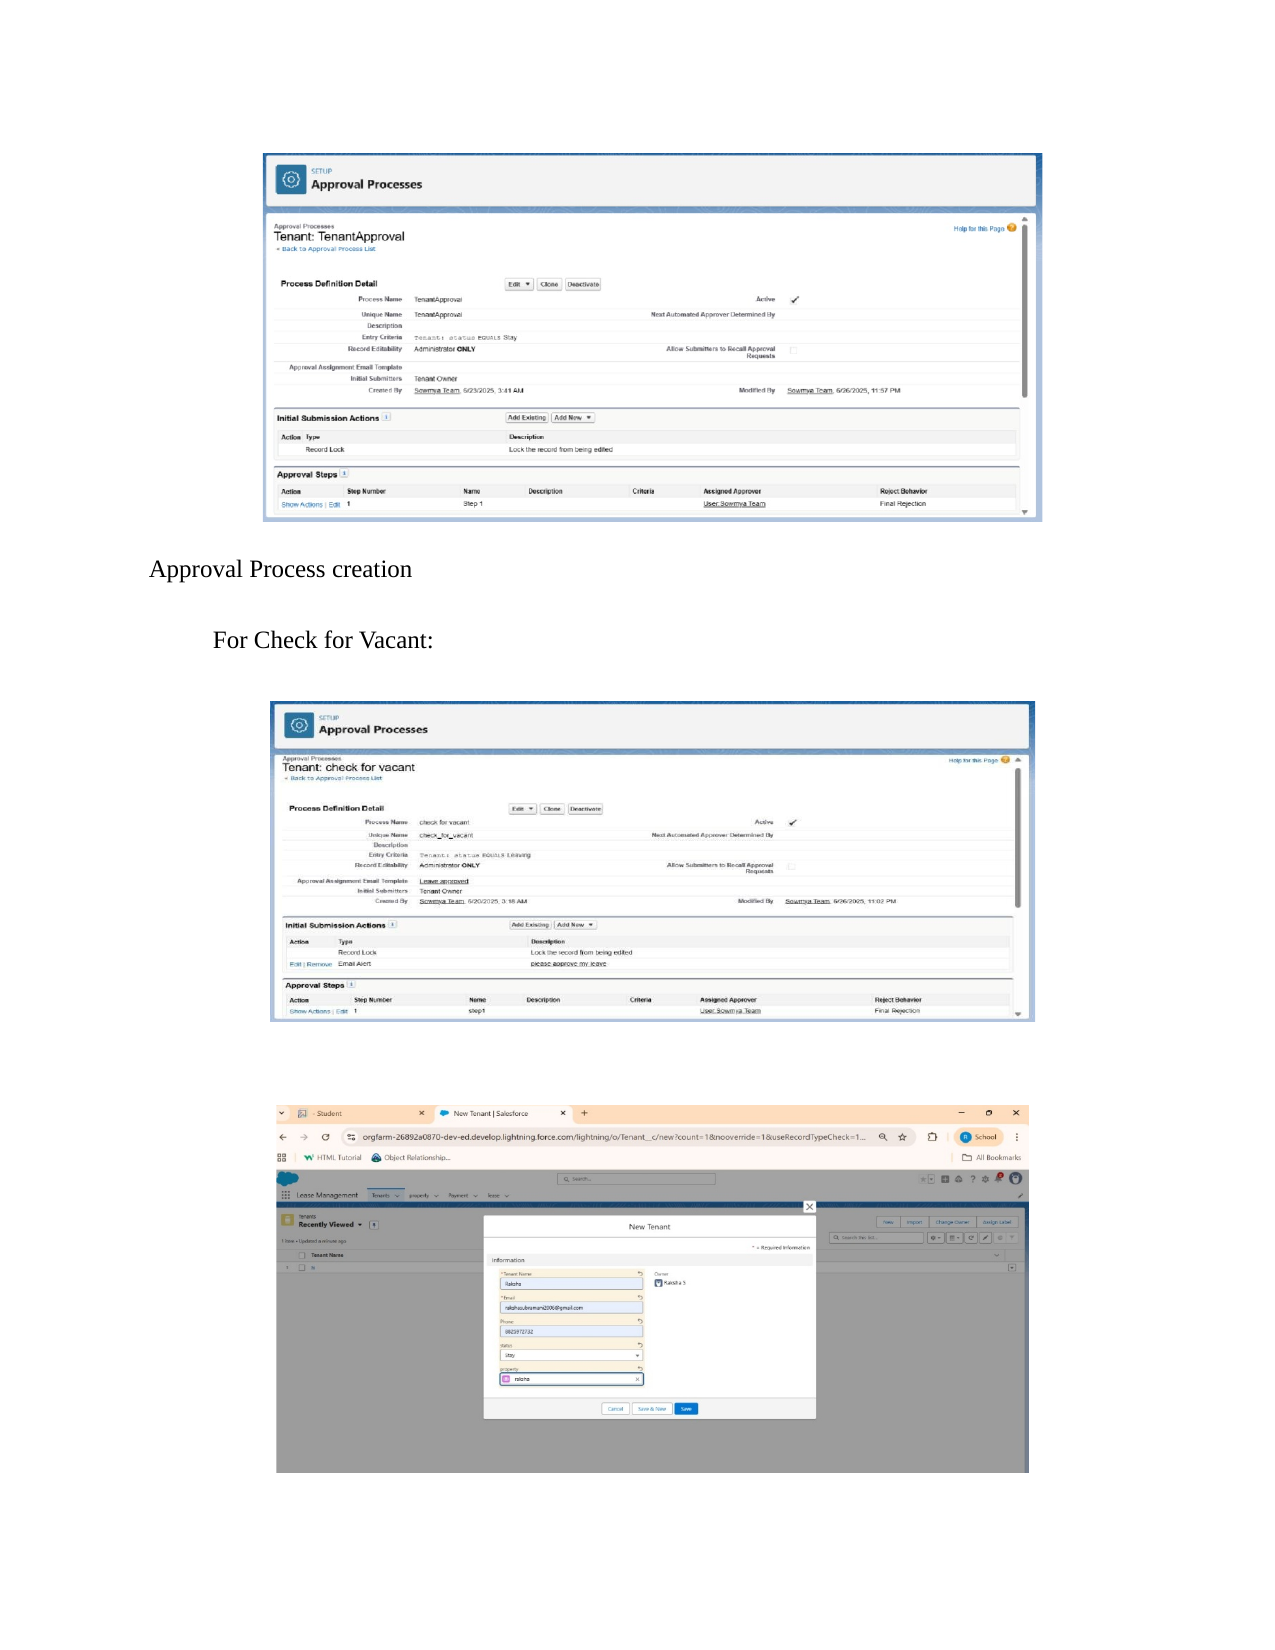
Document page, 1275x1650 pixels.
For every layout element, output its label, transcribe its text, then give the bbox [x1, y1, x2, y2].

picture [276, 1105, 1029, 1473]
text For Check for Vacant: [111, 625, 1194, 654]
picture [270, 701, 1036, 1022]
text Approval Process creation [148, 554, 1183, 583]
picture [262, 153, 1043, 522]
